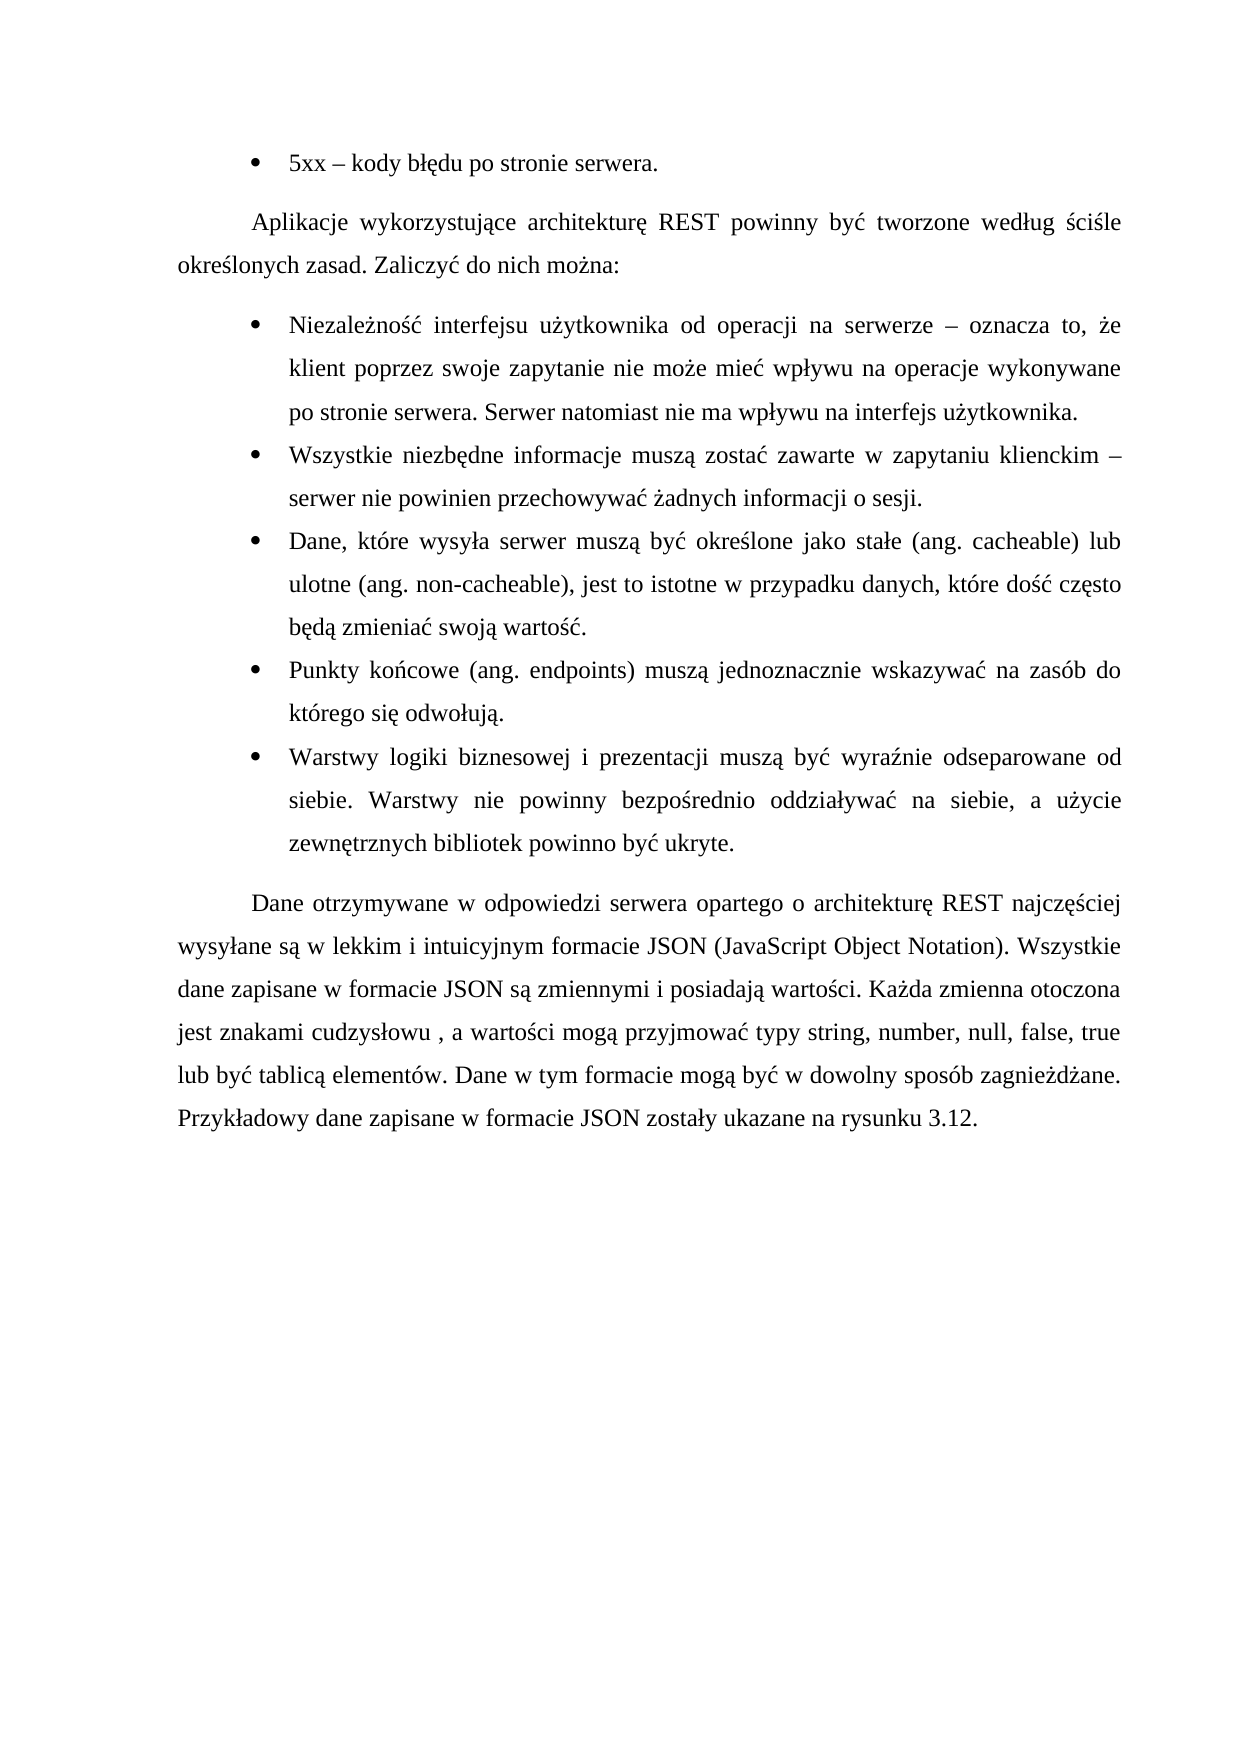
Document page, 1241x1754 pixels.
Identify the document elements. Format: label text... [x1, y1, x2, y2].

text Aplikacje wykorzystujące architekturę REST powinny być tworzone według ściśle określonych zasad. Zaliczyć do nich można: [177, 207, 1122, 279]
list Punkty końcowe (ang. endpoints) muszą jednoznacznie wskazywać na zasób do którego się odwołują. [251, 655, 1122, 727]
list Dane, które wysyła serwer muszą być określone jako stałe (ang. cacheable) lub ulotne (ang. non-cacheable), jest to istotne w przypadku danych, które dość często będą zmieniać swoją wartość. [251, 526, 1122, 641]
text Dane otrzymywane w odpowiedzi serwera opartego o architekturę REST najczęściej wysyłane są w lekkim i intuicyjnym formacie JSON (JavaScript Object Notation). Wszystkie dane zapisane w formacie JSON są zmiennymi i posiadają wartości. Każda zmienna otoczona jest znakami cudzysłowu , a wartości mogą przyjmować typy string, number, null, false, true lub być tablicą elementów. Dane w tym formacie mogą być w dowolny sposób zagnieżdżane. Przykładowy dane zapisane w formacie JSON zostały ukazane na rysunku 3.12. [177, 888, 1122, 1132]
list Wszystkie niezbędne informacje muszą zostać zawarte w zapytaniu klienckim – serwer nie powinien przechowywać żadnych informacji o sesji. [251, 440, 1122, 512]
list 5xx – kody błędu po stronie serwera. [251, 148, 1122, 176]
list Niezależność interfejsu użytkownika od operacji na serwerze – oznacza to, że klient poprzez swoje zapytanie nie może mieć wpływu na operacje wykonywane po stronie serwera. Serwer natomiast nie ma wpływu na interfejs użytkownika. [251, 310, 1122, 425]
list Warstwy logiki biznesowej i prezentacji muszą być wyraźnie odseparowane od siebie. Warstwy nie powinny bezpośrednio oddziaływać na siebie, a użycie zewnętrznych bibliotek powinno być ukryte. [251, 742, 1122, 857]
